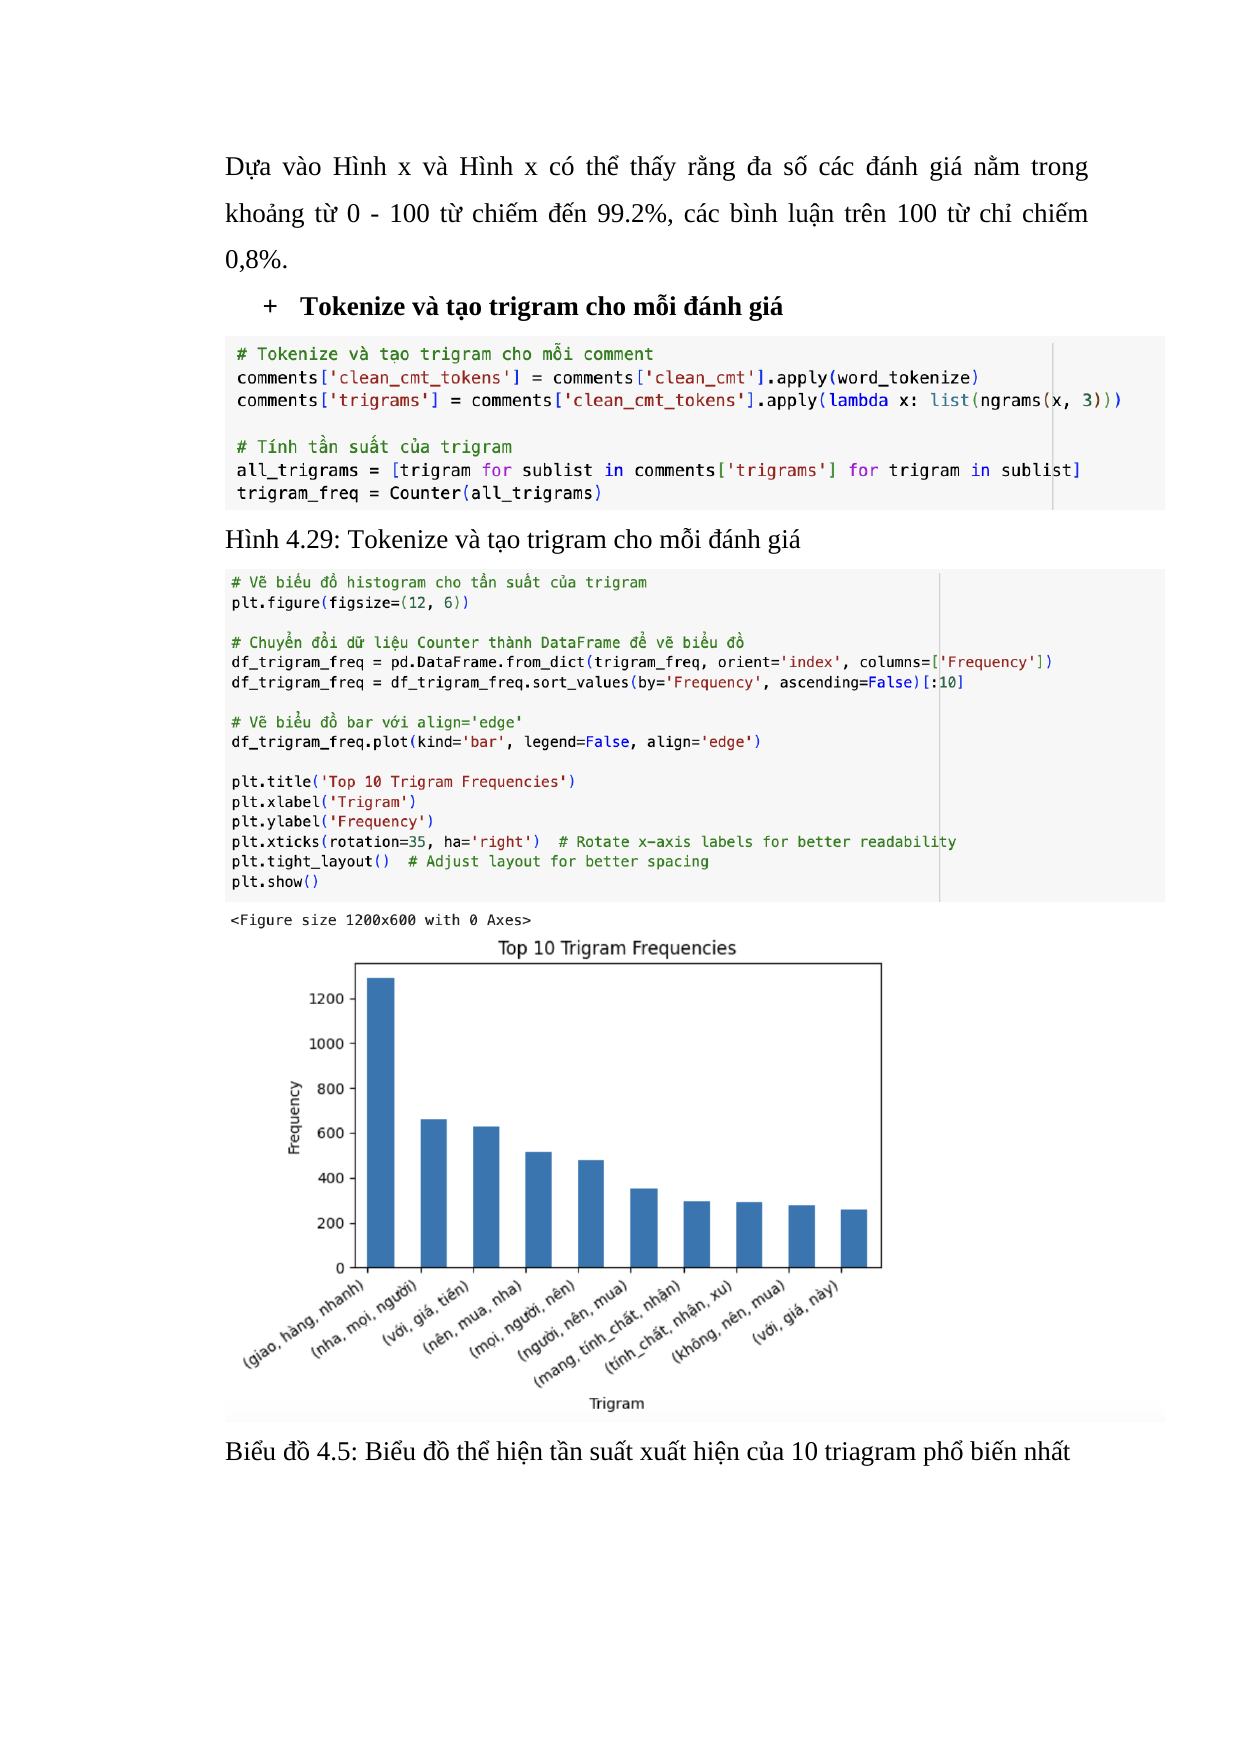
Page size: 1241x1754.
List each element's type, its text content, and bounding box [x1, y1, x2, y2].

text Biểu đồ 4.5: Biểu đồ thể hiện tần suất xuất hiện của 10 triagram phổ biến nhất [225, 1434, 1090, 1466]
picture [225, 569, 1166, 1422]
text Dựa vào Hình x và Hình x có thể thấy rằng đa số các đánh giá nằm trong khoảng từ 0 - 100 từ chiếm đến 99.2%, các bình luận trên 100 từ chỉ chiếm 0,8%. [225, 150, 1090, 274]
text Hình 4.29: Tokenize và tạo trigram cho mỗi đánh giá [225, 523, 1090, 554]
picture [225, 336, 1166, 510]
list Tokenize và tạo trigram cho mỗi đánh giá [262, 290, 1090, 321]
